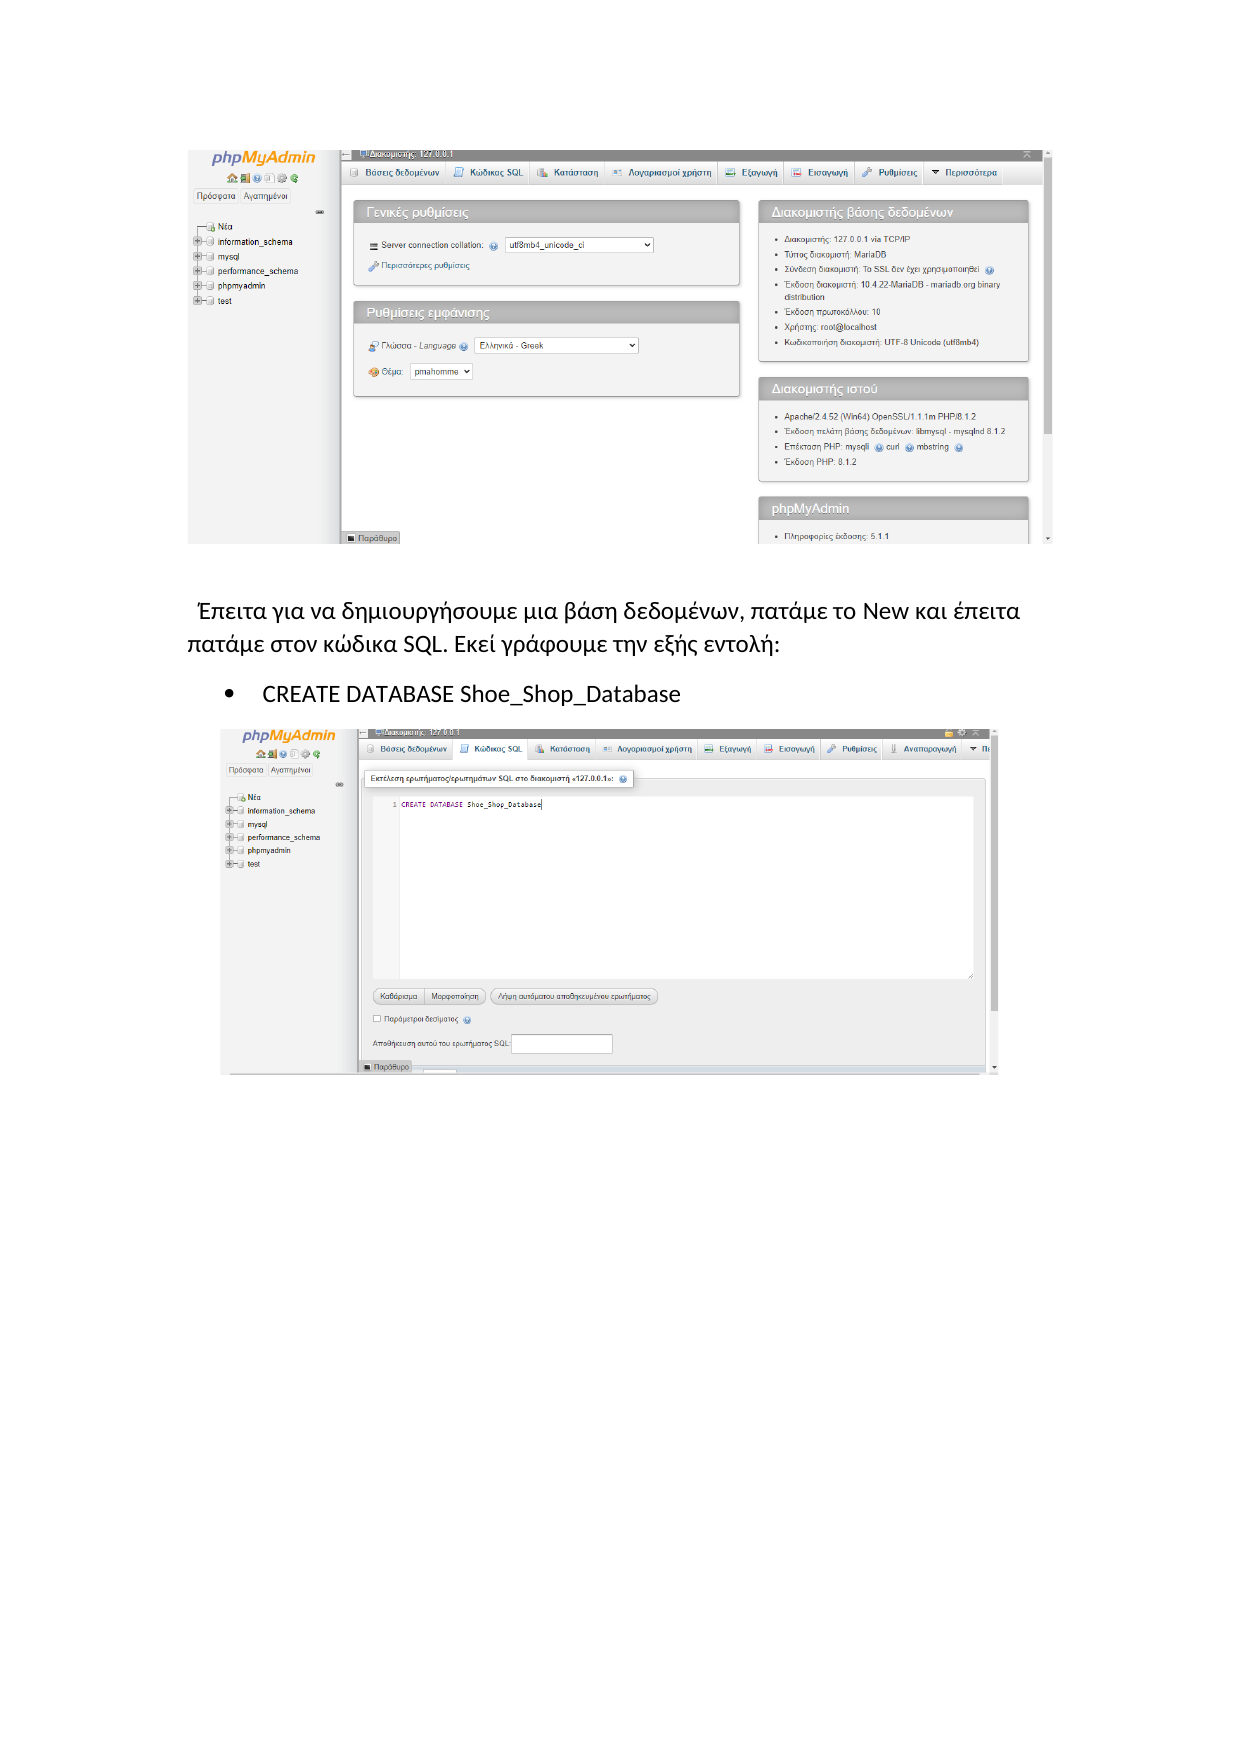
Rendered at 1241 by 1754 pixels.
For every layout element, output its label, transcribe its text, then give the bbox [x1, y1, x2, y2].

list CREATE DATABASE Shoe_Shop_Database [225, 678, 1053, 708]
text Έπειτα για να δημιουργήσουμε μια βάση δεδομένων, πατάμε το New και έπειτα πατάμε στον κώδικα SQL. Εκεί γράφουμε την εξής εντολή: [187, 595, 1053, 659]
picture [187, 150, 1053, 544]
picture [220, 729, 999, 1075]
